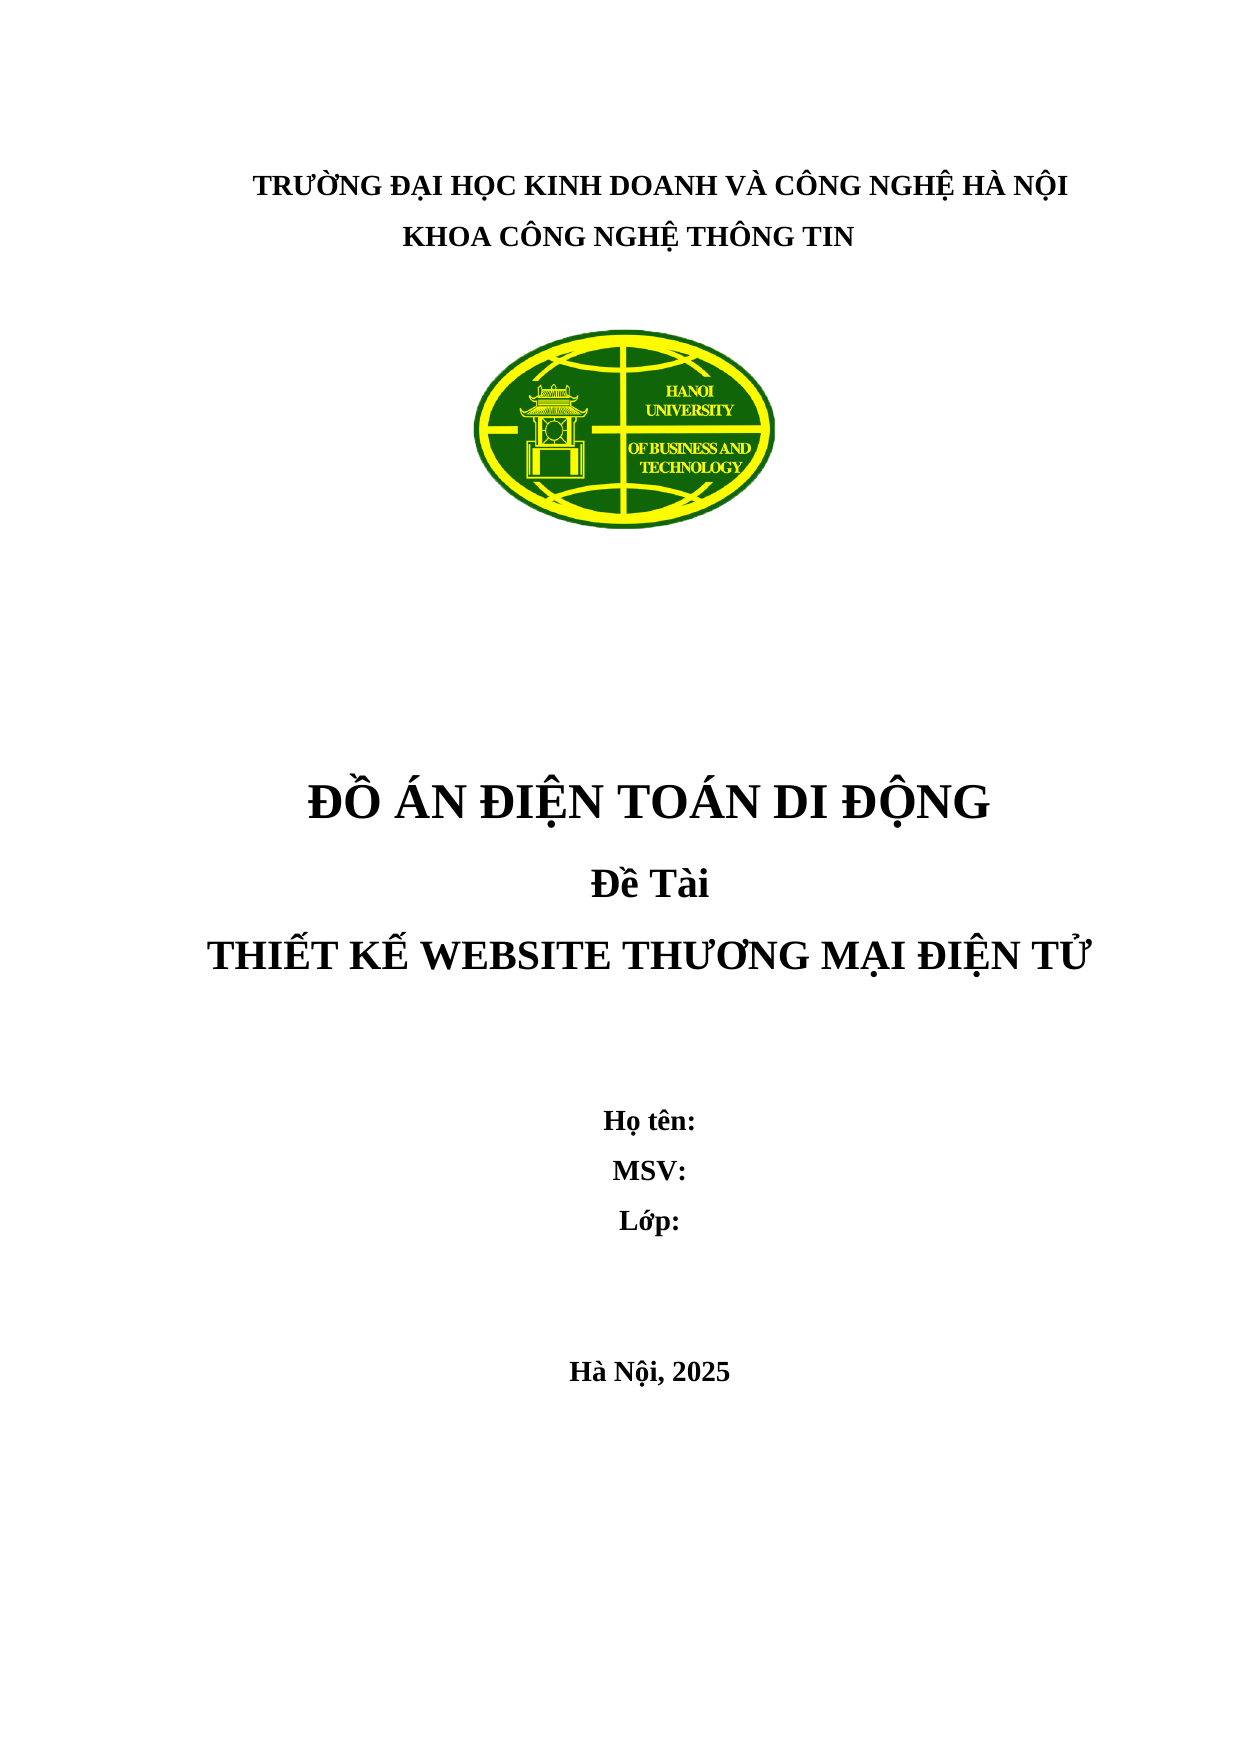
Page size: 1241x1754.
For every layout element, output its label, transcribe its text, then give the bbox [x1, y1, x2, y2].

text ĐỒ ÁN ĐIỆN TOÁN DI ĐỘNG [177, 772, 1122, 830]
text MSV: [177, 1153, 1122, 1187]
text Hà Nội, 2025 [177, 1354, 1122, 1388]
text KHOA CÔNG NGHỆ THÔNG TIN [402, 219, 1122, 252]
picture [423, 252, 829, 636]
text TRƯỜNG ĐẠI HỌC KINH DOANH VÀ CÔNG NGHỆ HÀ NỘI [177, 168, 1122, 202]
text Lớp: [177, 1203, 1122, 1237]
text Đề Tài THIẾT KẾ WEBSITE THƯƠNG MẠI ĐIỆN TỬ [177, 858, 1122, 978]
text Họ tên: [177, 1103, 1122, 1136]
